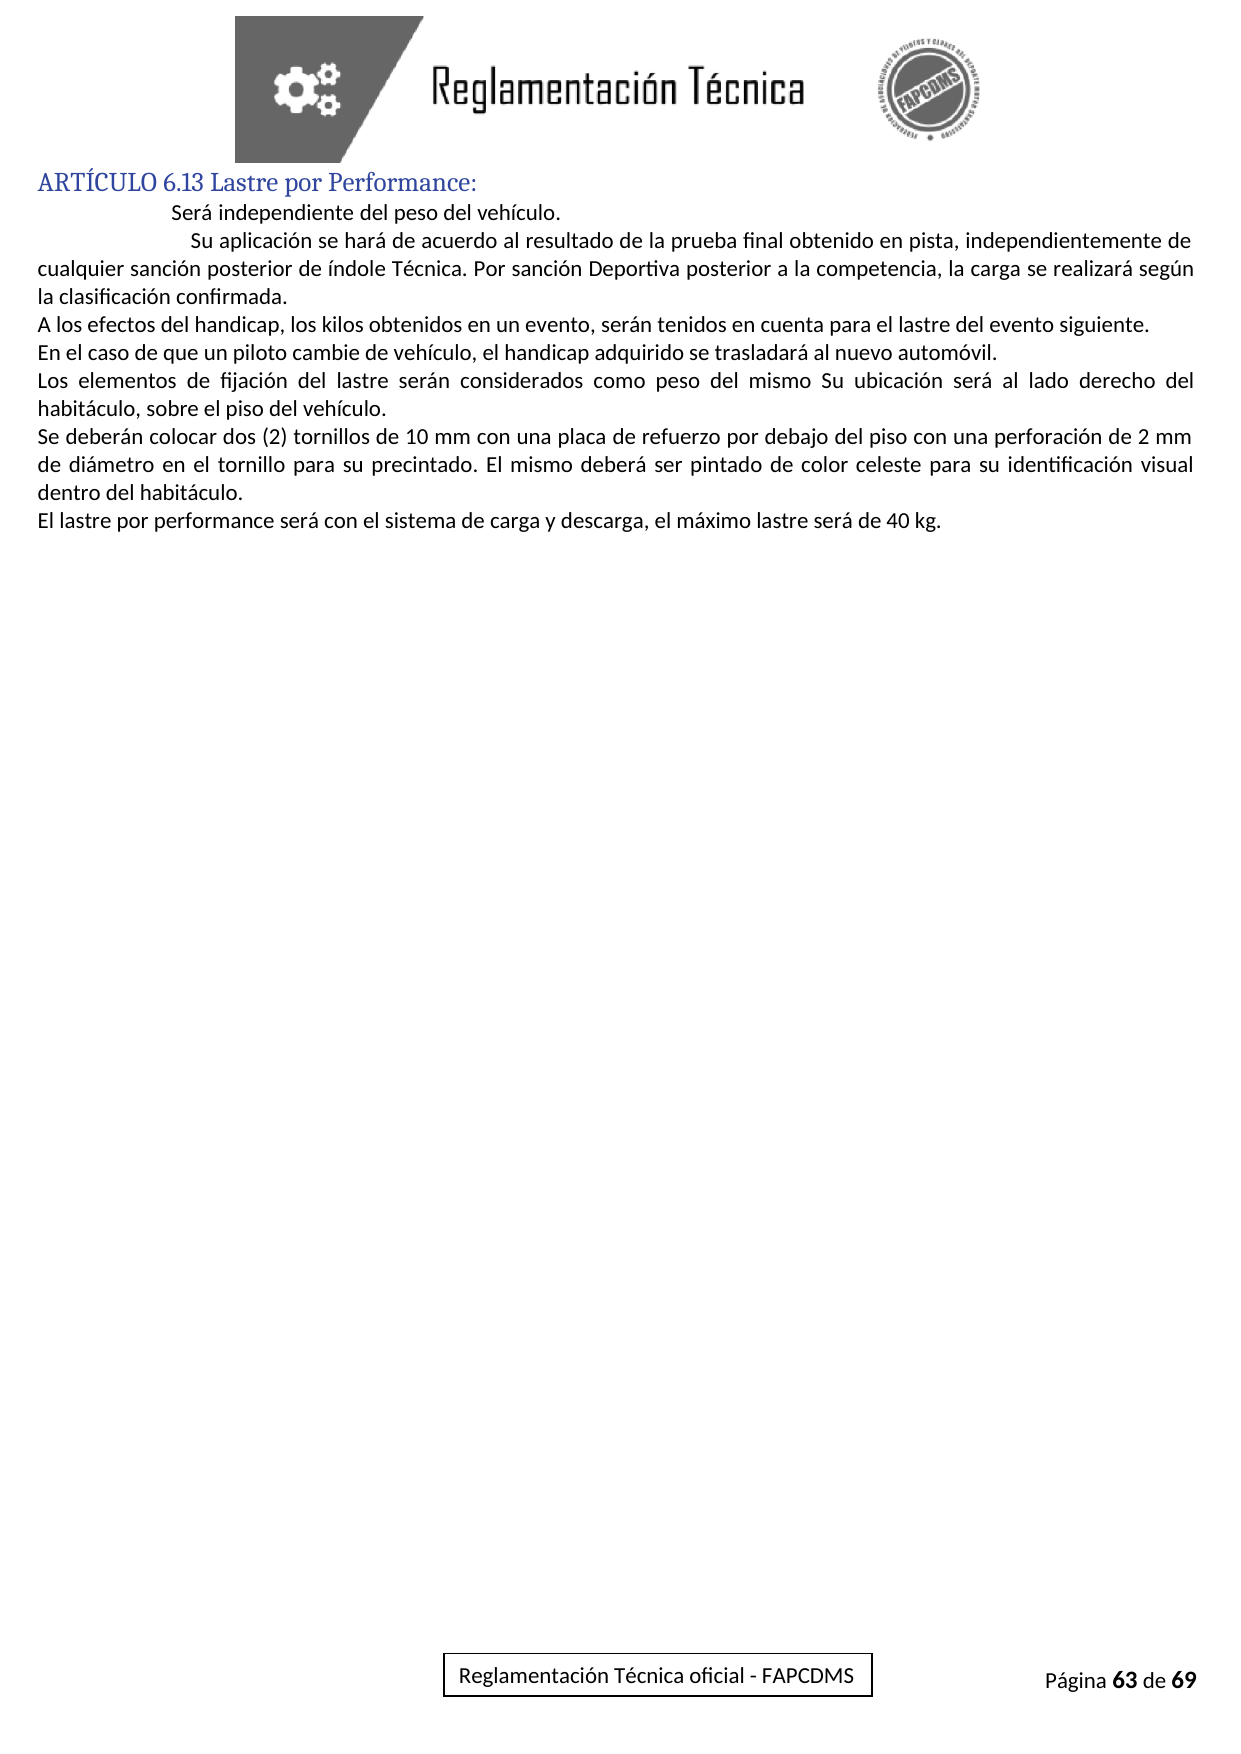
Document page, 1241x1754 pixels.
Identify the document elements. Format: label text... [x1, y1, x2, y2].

text Su aplicación se hará de acuerdo al resultado de la prueba final obtenido en pista, independientemente de cualquier sanción posterior de índole Técnica. Por sanción Deportiva posterior a la competencia, la carga se realizará según la clasificación confirmada. [37, 226, 1196, 310]
text Los elementos de fijación del lastre serán considerados como peso del mismo Su ubicación será al lado derecho del habitáculo, sobre el piso del vehículo. [37, 366, 1196, 422]
text A los efectos del handicap, los kilos obtenidos en un evento, serán tenidos en cuenta para el lastre del evento siguiente. [37, 310, 1196, 338]
subtitle ARTÍCULO 6.13 Lastre por Performance: [37, 154, 1196, 198]
text Se deberán colocar dos (2) tornillos de 10 mm con una placa de refuerzo por debajo del piso con una perforación de 2 mm de diámetro en el tornillo para su precintado. El mismo deberá ser pintado de color celeste para su identificación visual dentro del habitáculo. [37, 422, 1196, 506]
text En el caso de que un piloto cambie de vehículo, el handicap adquirido se trasladará al nuevo automóvil. [37, 338, 1196, 366]
text Será independiente del peso del vehículo. [37, 198, 1196, 226]
text El lastre por performance será con el sistema de carga y descarga, el máximo lastre será de 40 kg. [37, 506, 1196, 534]
picture [231, 15, 1013, 154]
